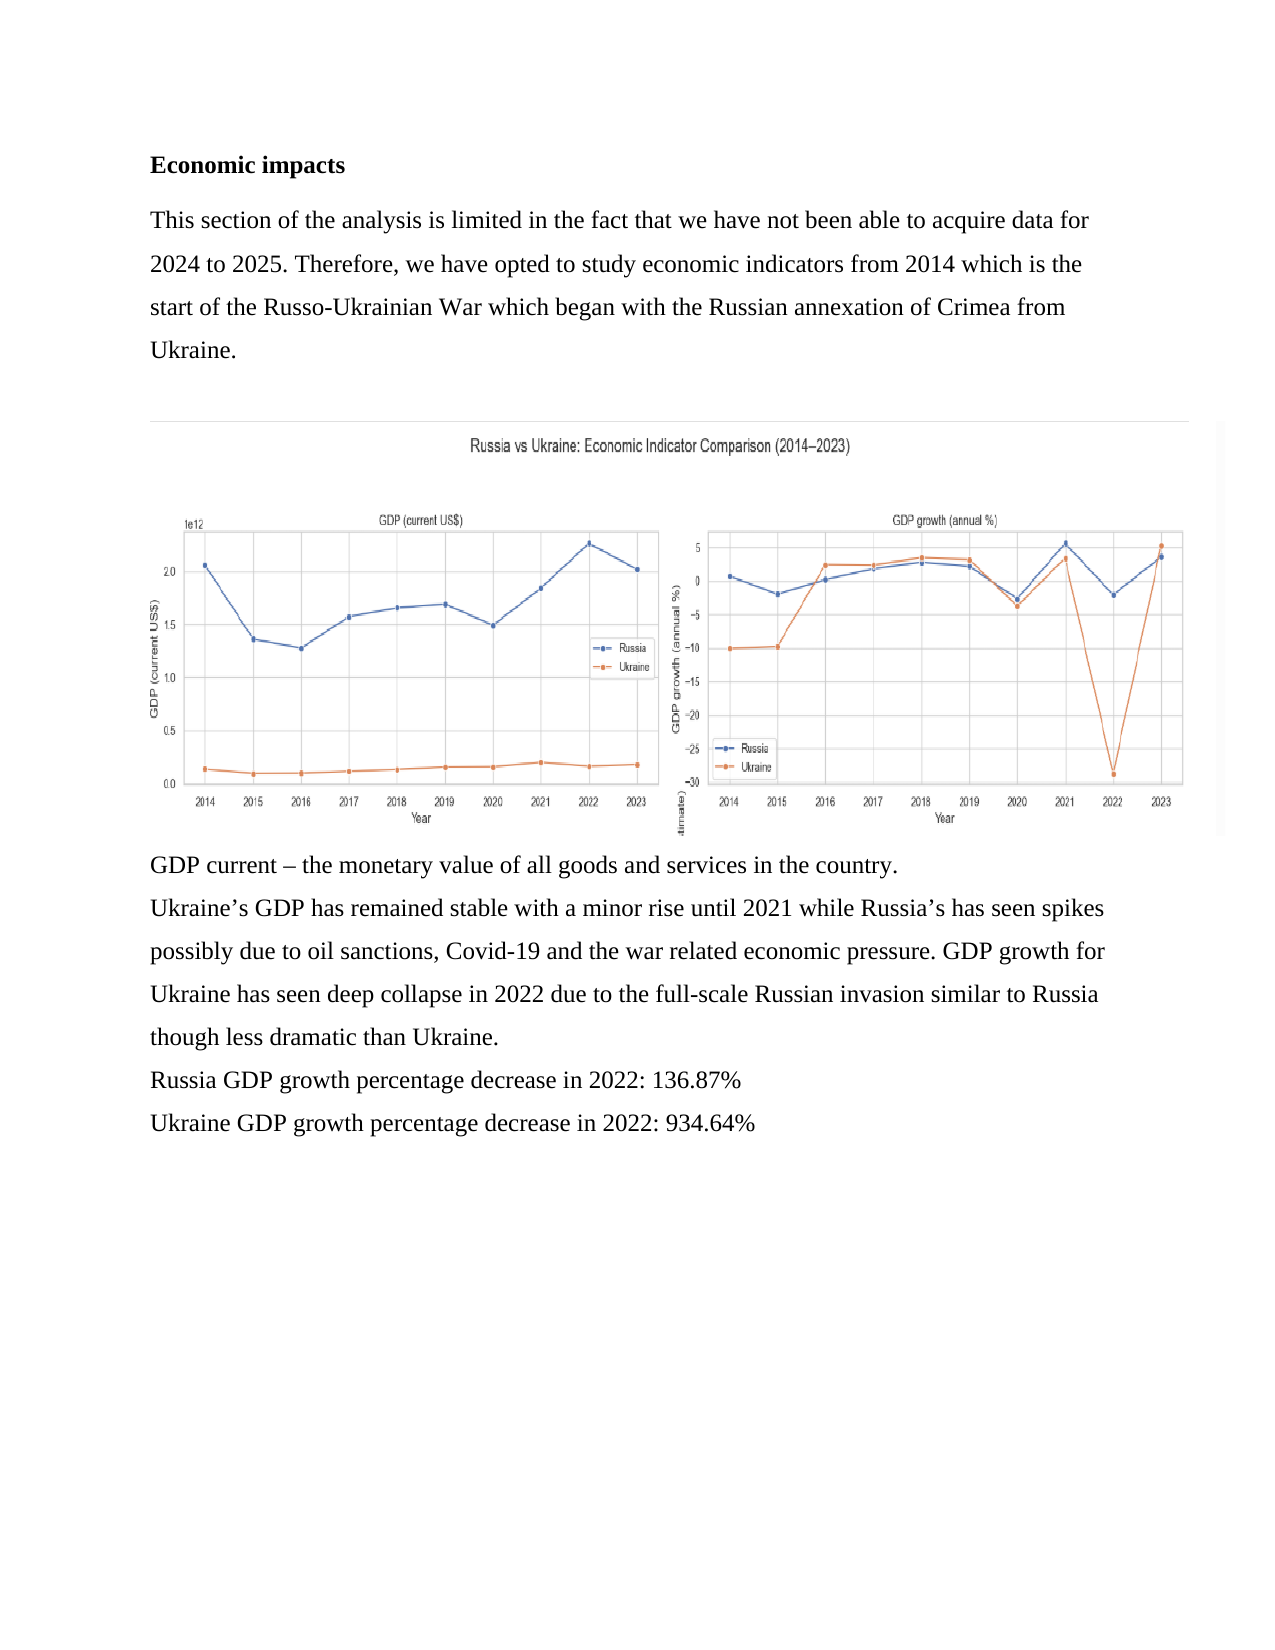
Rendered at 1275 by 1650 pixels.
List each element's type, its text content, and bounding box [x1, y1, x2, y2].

text Ukraine GDP growth percentage decrease in 2022: 934.64% [150, 1108, 1125, 1137]
text This section of the analysis is limited in the fact that we have not been able to acquire data for 2024 to 2025. Therefore, we have opted to study economic indicators from 2014 which is the start of the Russo-Ukrainian War which began with the Russian annexation of Crimea from Ukraine. [150, 206, 1125, 364]
text GDP current – the monetary value of all goods and services in the country. [150, 850, 1125, 878]
subtitle Economic impacts [150, 150, 1125, 179]
text Ukraine’s GDP has remained stable with a minor rise until 2021 while Russia’s has seen spikes possibly due to oil sanctions, Covid-19 and the war related economic pressure. GDP growth for Ukraine has seen deep collapse in 2022 due to the full-scale Russian invasion similar to Russia though less dramatic than Ukraine. [150, 893, 1125, 1051]
text Russia GDP growth percentage decrease in 2022: 136.87% [150, 1065, 1125, 1094]
picture [150, 421, 1226, 836]
